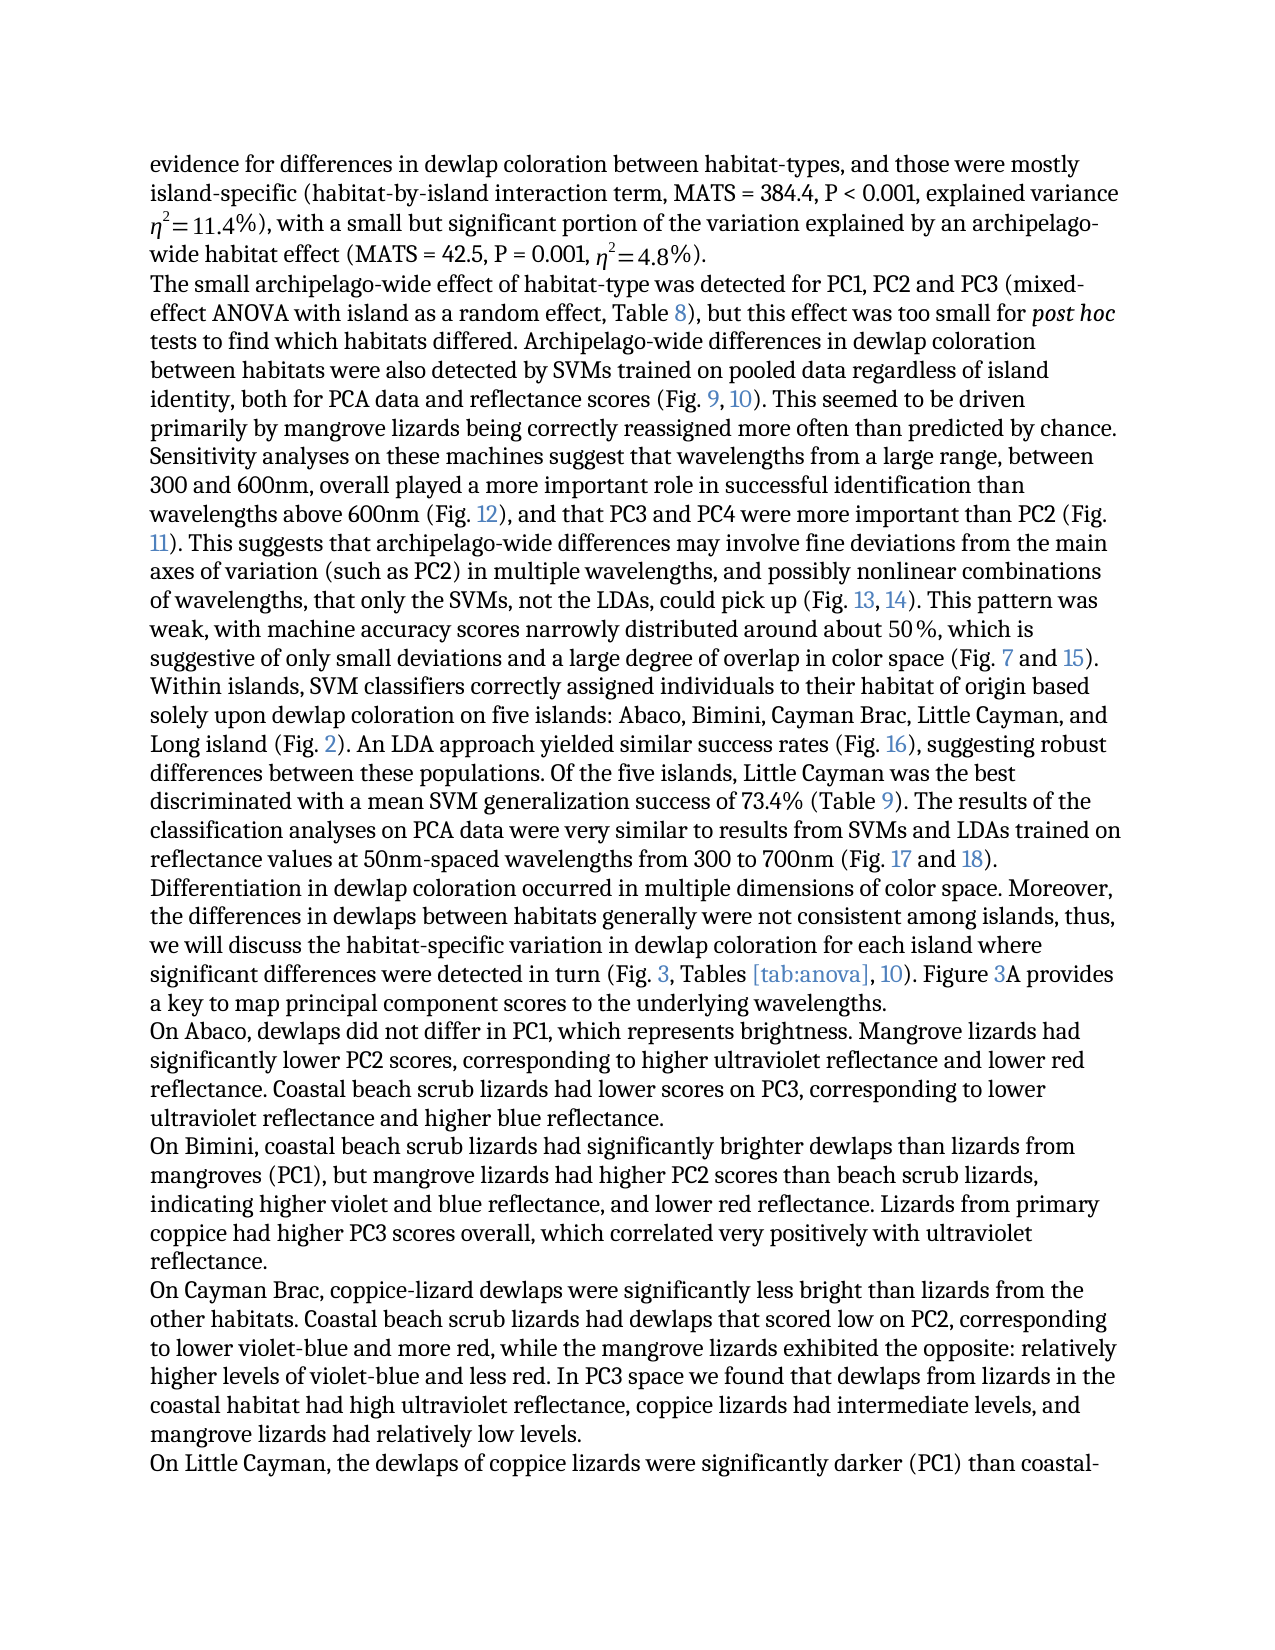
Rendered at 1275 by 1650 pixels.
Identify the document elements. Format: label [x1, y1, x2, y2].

text [150, 150, 1125, 1477]
